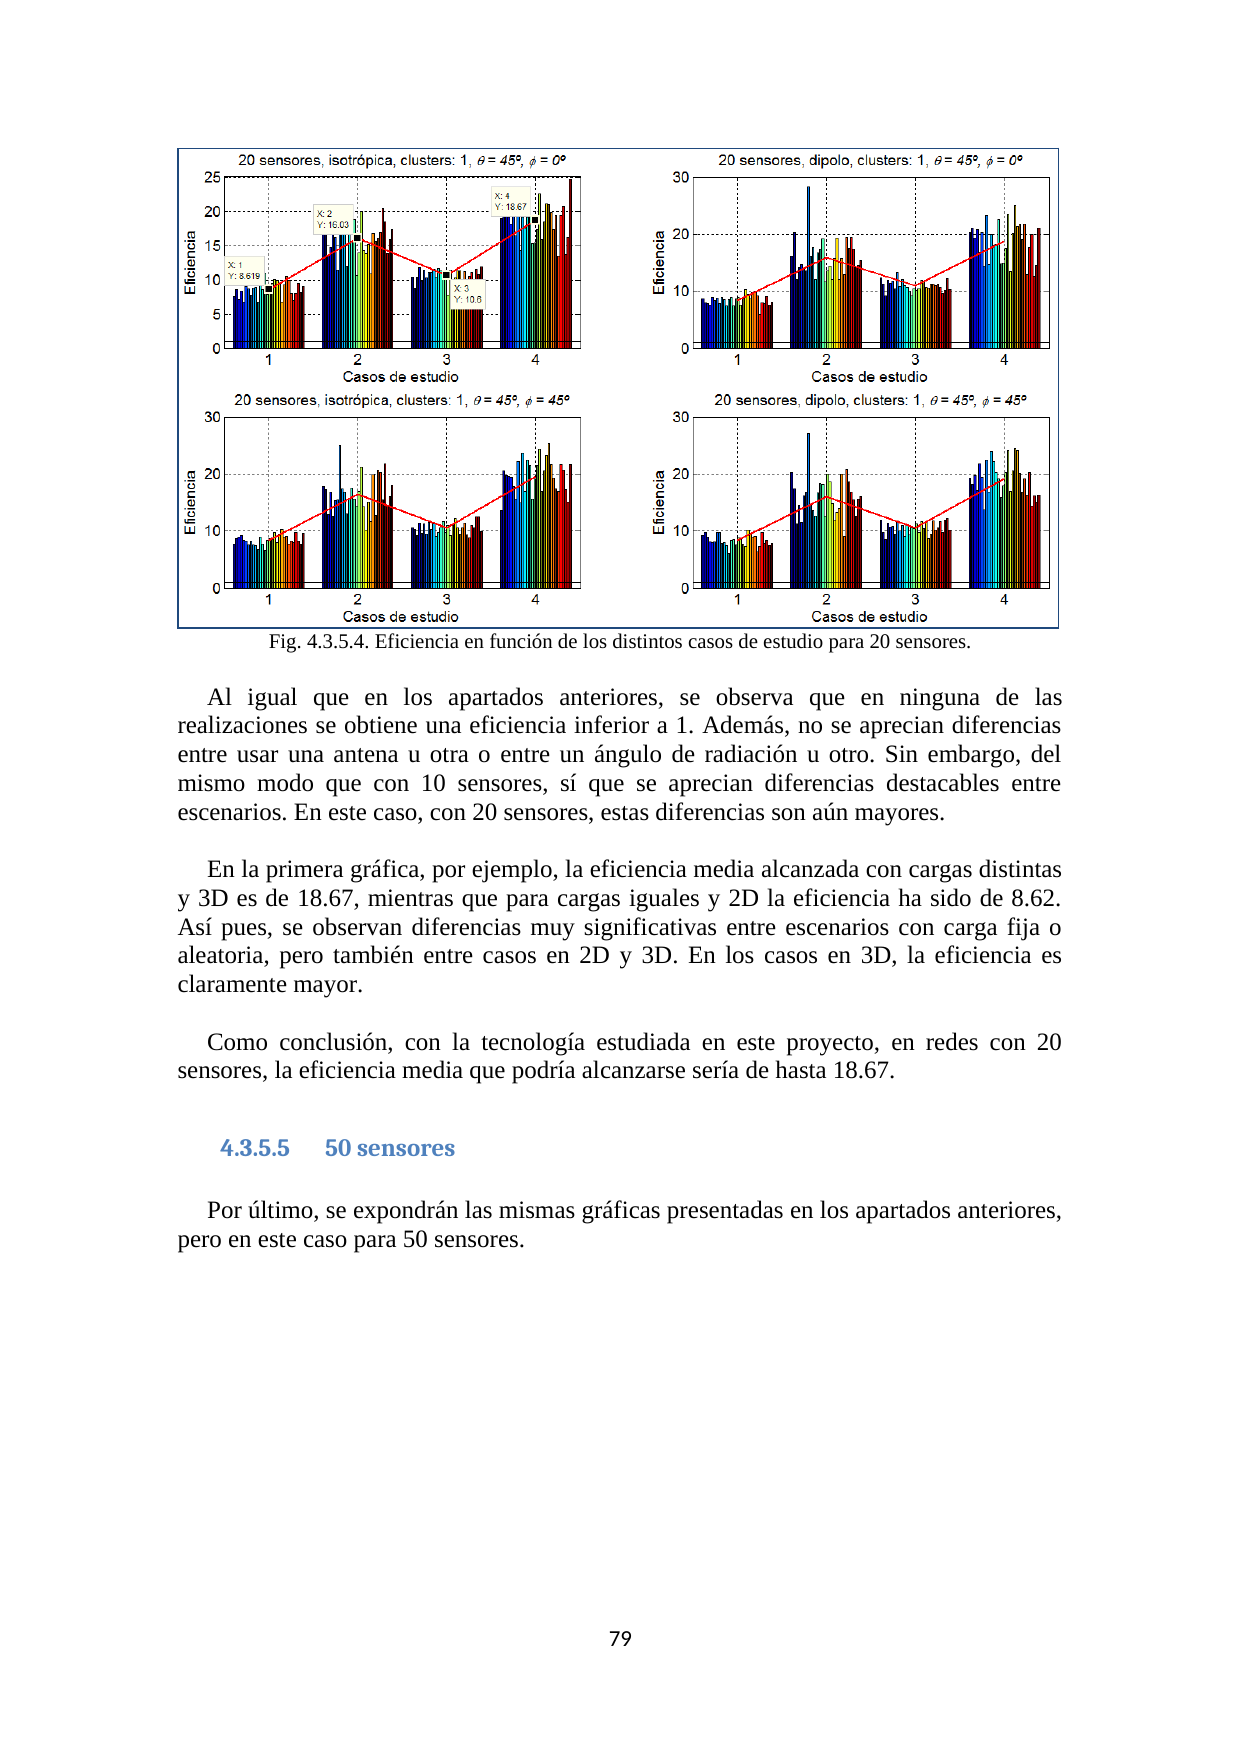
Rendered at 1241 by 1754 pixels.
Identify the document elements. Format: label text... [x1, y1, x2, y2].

text En la primera gráfica, por ejemplo, la eficiencia media alcanzada con cargas distintas y 3D es de 18.67, mientras que para cargas iguales y 2D la eficiencia ha sido de 8.62. Así pues, se observan diferencias muy significativas entre escenarios con carga fija o aleatoria, pero también entre casos en 2D y 3D. En los casos en 3D, la eficiencia es claramente mayor. [177, 854, 1063, 998]
text Como conclusión, con la tecnología estudiada en este proyecto, en redes con 20 sensores, la eficiencia media que podría alcanzarse sería de hasta 18.67. [177, 1027, 1063, 1084]
picture [179, 149, 1058, 627]
text Al igual que en los apartados anteriores, se observa que en ninguna de las realizaciones se obtiene una eficiencia inferior a 1. Además, no se aprecian diferencias entre usar una antena u otra o entre un ángulo de radiación u otro. Sin embargo, del mismo modo que con 10 sensores, sí que se aprecian diferencias destacables entre escenarios. En este caso, con 20 sensores, estas diferencias son aún mayores. [177, 682, 1063, 825]
text Por último, se expondrán las mismas gráficas presentadas en los apartados anteriores, pero en este caso para 50 sensores. [177, 1195, 1063, 1253]
subtitle 50 sensores [220, 1134, 1063, 1162]
text Fig. 4.3.5.4. Eficiencia en función de los distintos casos de estudio para 20 sensores. [177, 629, 1063, 653]
